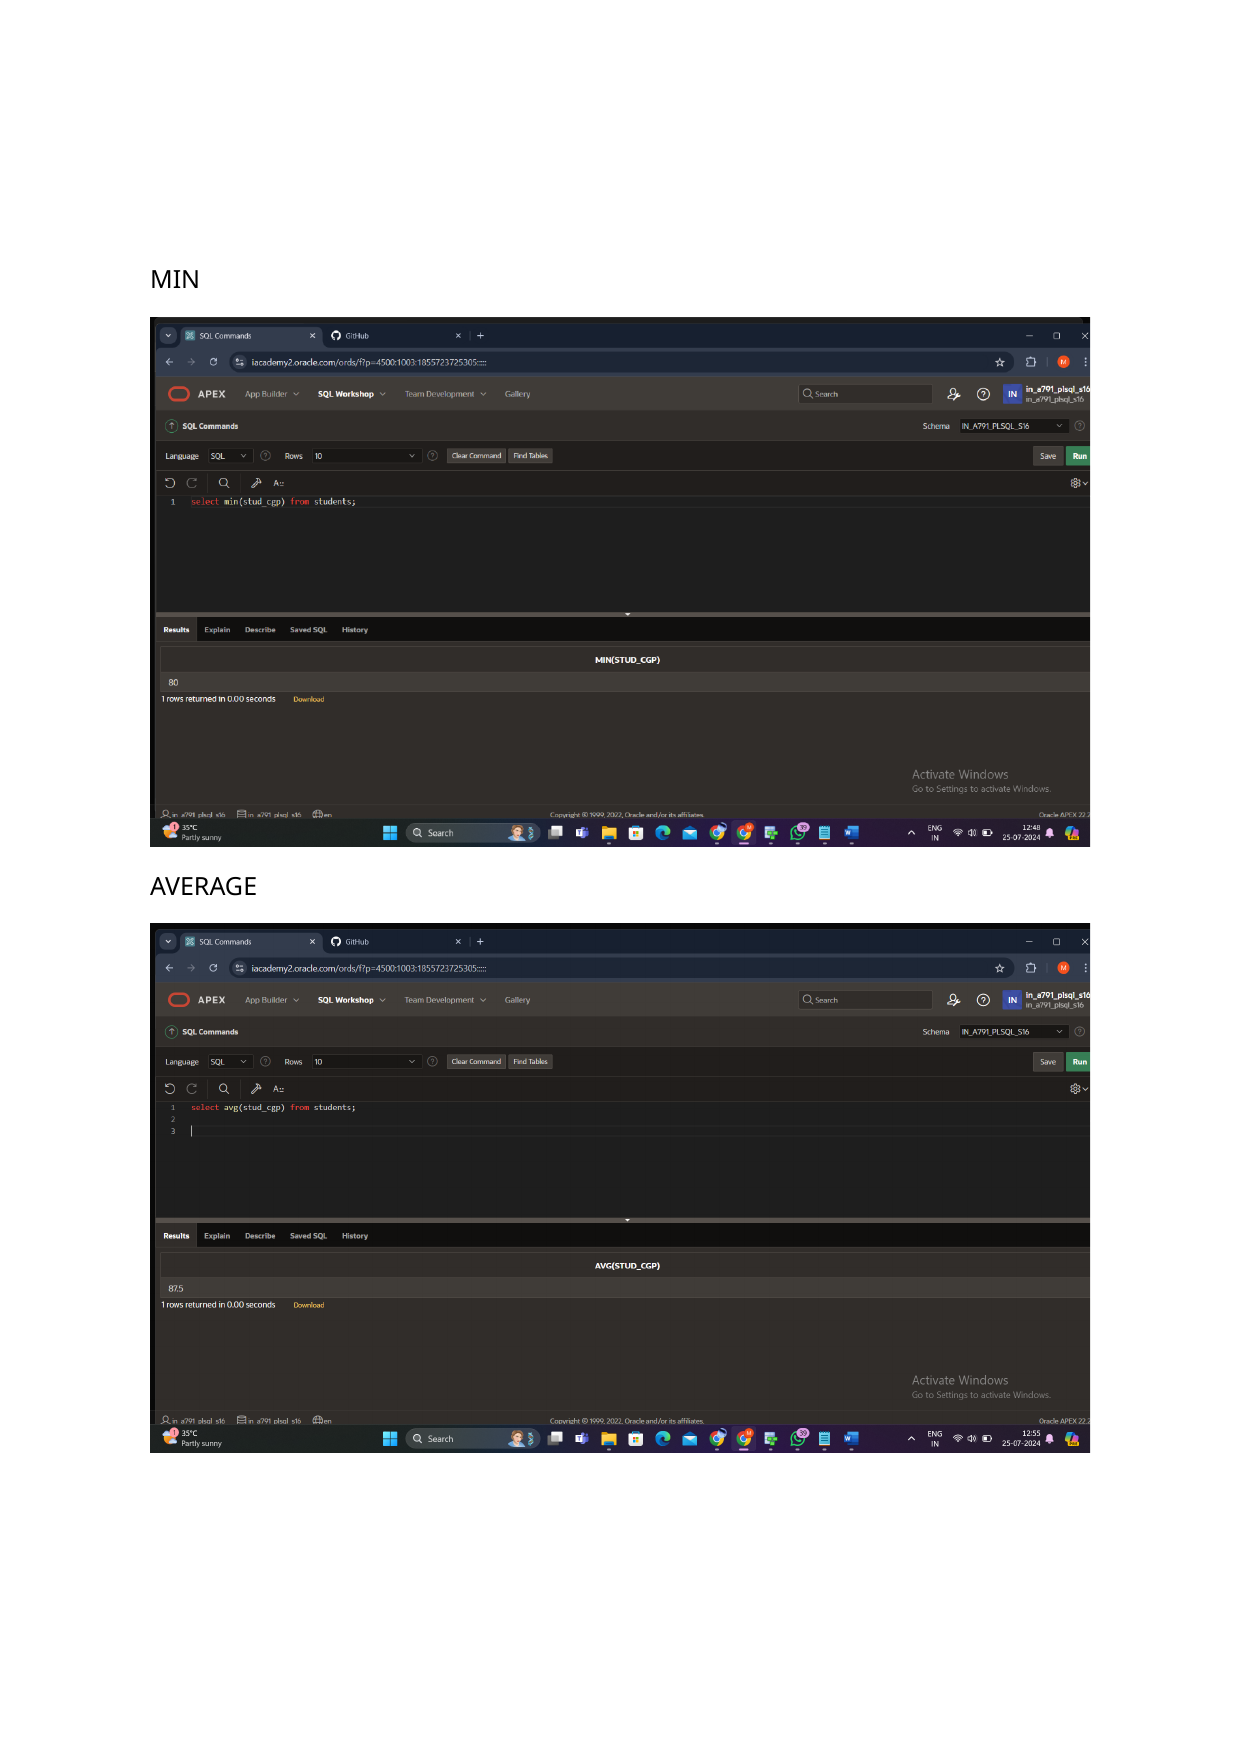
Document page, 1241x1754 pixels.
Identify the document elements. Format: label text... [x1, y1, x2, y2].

text MIN [150, 262, 1090, 296]
picture [150, 317, 1091, 847]
picture [150, 923, 1091, 1453]
text AVERAGE [150, 868, 1090, 902]
